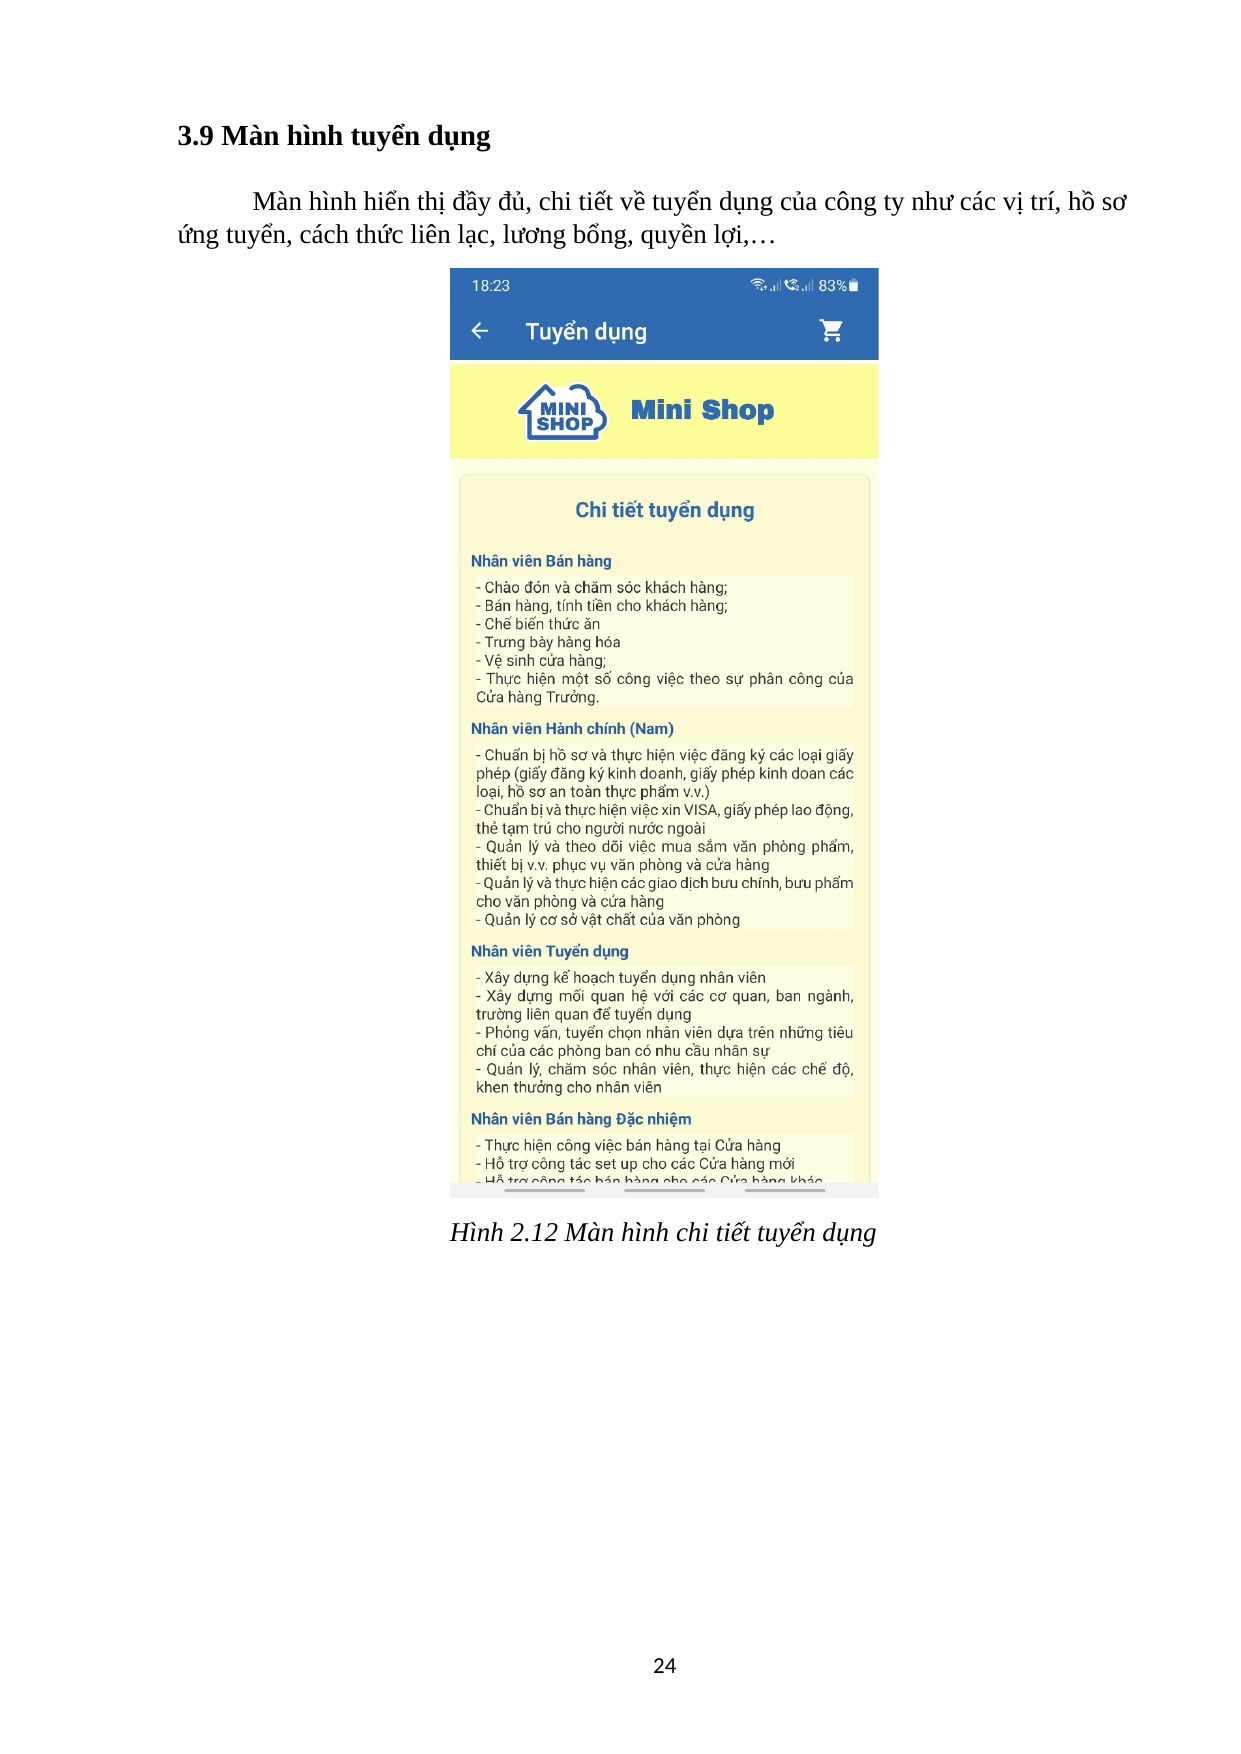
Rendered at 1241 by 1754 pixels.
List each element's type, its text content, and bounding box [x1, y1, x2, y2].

picture [450, 268, 879, 1198]
text Hình 2.12 Màn hình chi tiết tuyển dụng [177, 1216, 1152, 1247]
text Màn hình hiển thị đầy đủ, chi tiết về tuyển dụng của công ty như các vị trí, hồ sơ ứng tuyển, cách thức liên lạc, lương bổng, quyền lợi,… [177, 185, 1152, 250]
text 3.9 Màn hình tuyển dụng [177, 118, 1152, 152]
